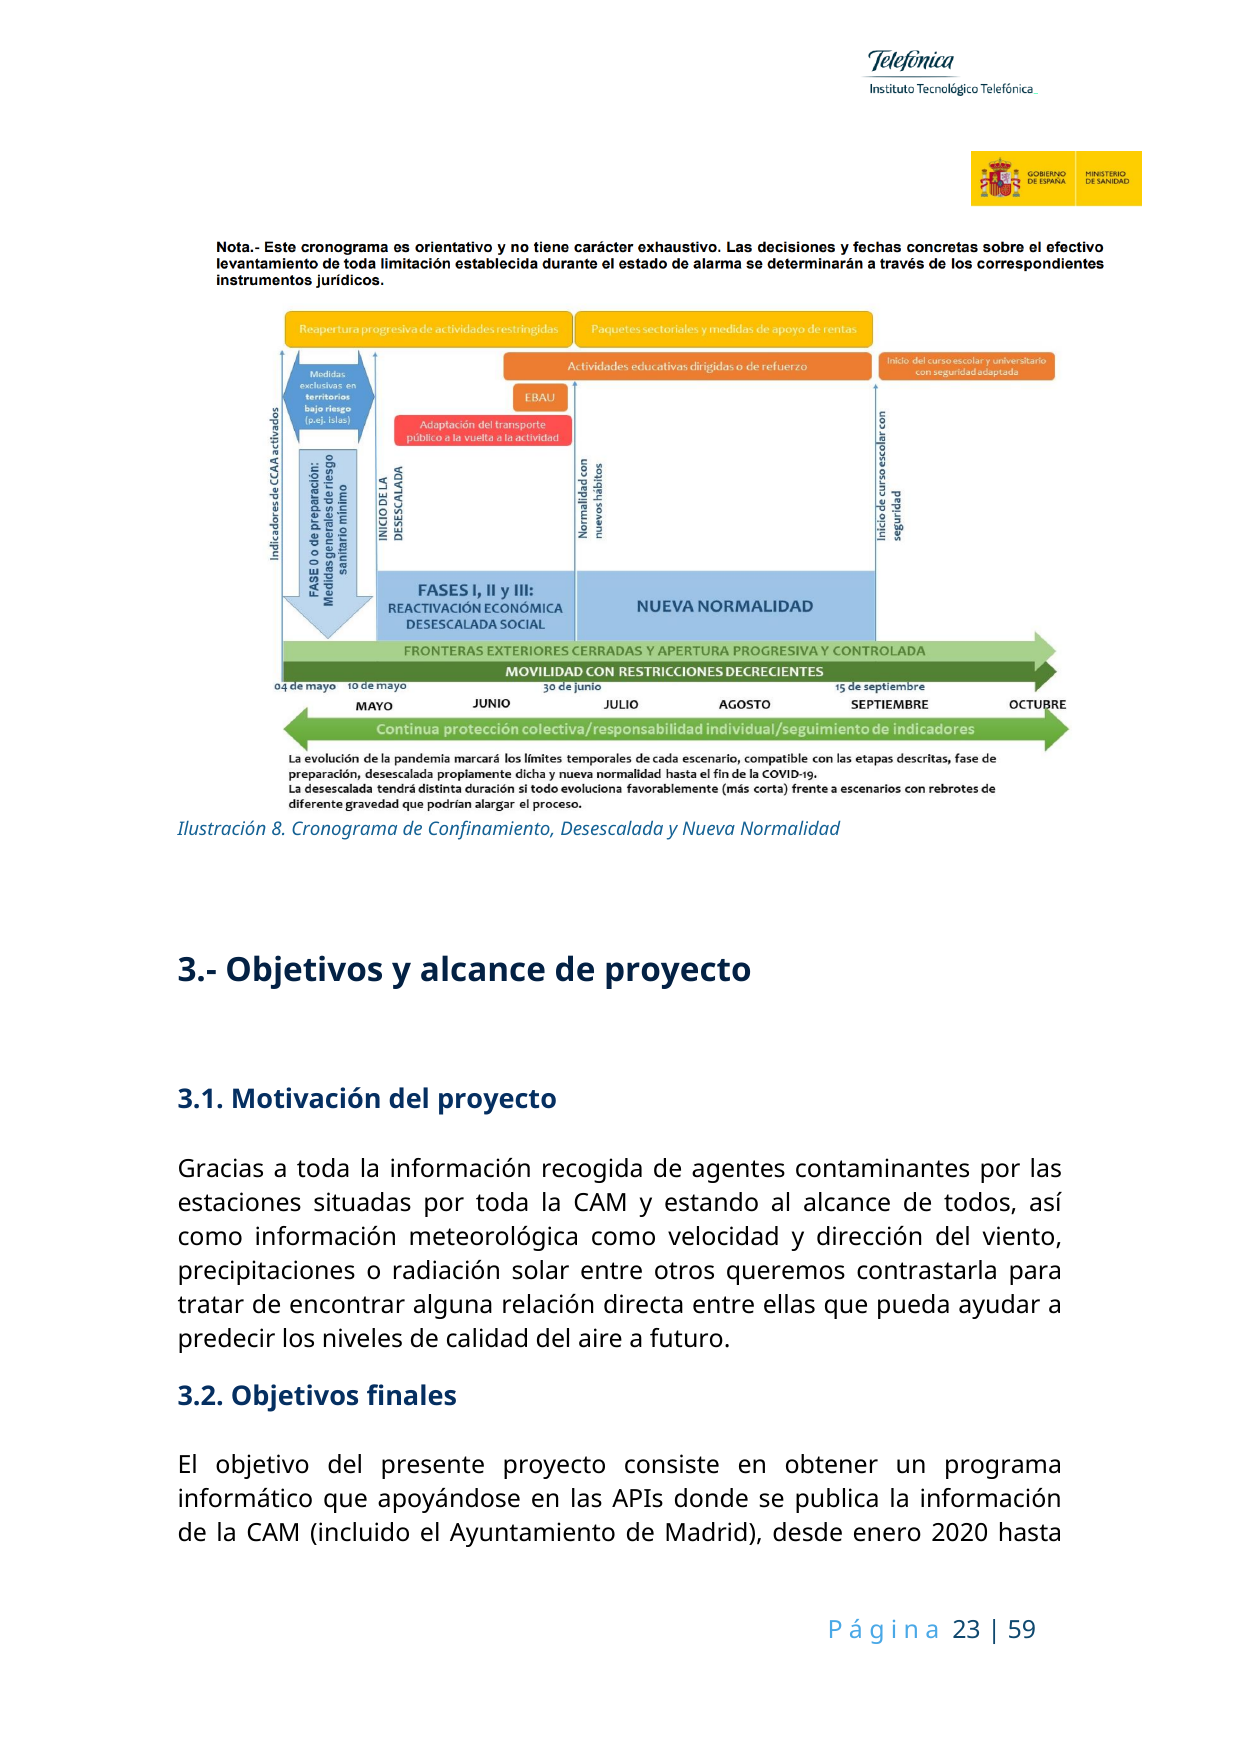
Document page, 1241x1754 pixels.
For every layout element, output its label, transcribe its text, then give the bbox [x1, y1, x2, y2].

subtitle 3.2. Objetivos finales [177, 1376, 1063, 1413]
subtitle 3.1. Motivación del proyecto [177, 1080, 1063, 1117]
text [177, 1447, 1063, 1549]
picture [822, 29, 1064, 109]
picture [177, 147, 1153, 816]
text Gracias a toda la información recogida de agentes contaminantes por las estaciones situadas por toda la CAM y estando al alcance de todos, así como información meteorológica como velocidad y dirección del viento, precipitaciones o radiación solar entre otros queremos contrastarla para tratar de encontrar alguna relación directa entre ellas que pueda ayudar a predecir los niveles de calidad del aire a futuro. [177, 1151, 1063, 1355]
subtitle 3.- Objetivos y alcance de proyecto [177, 945, 1063, 991]
